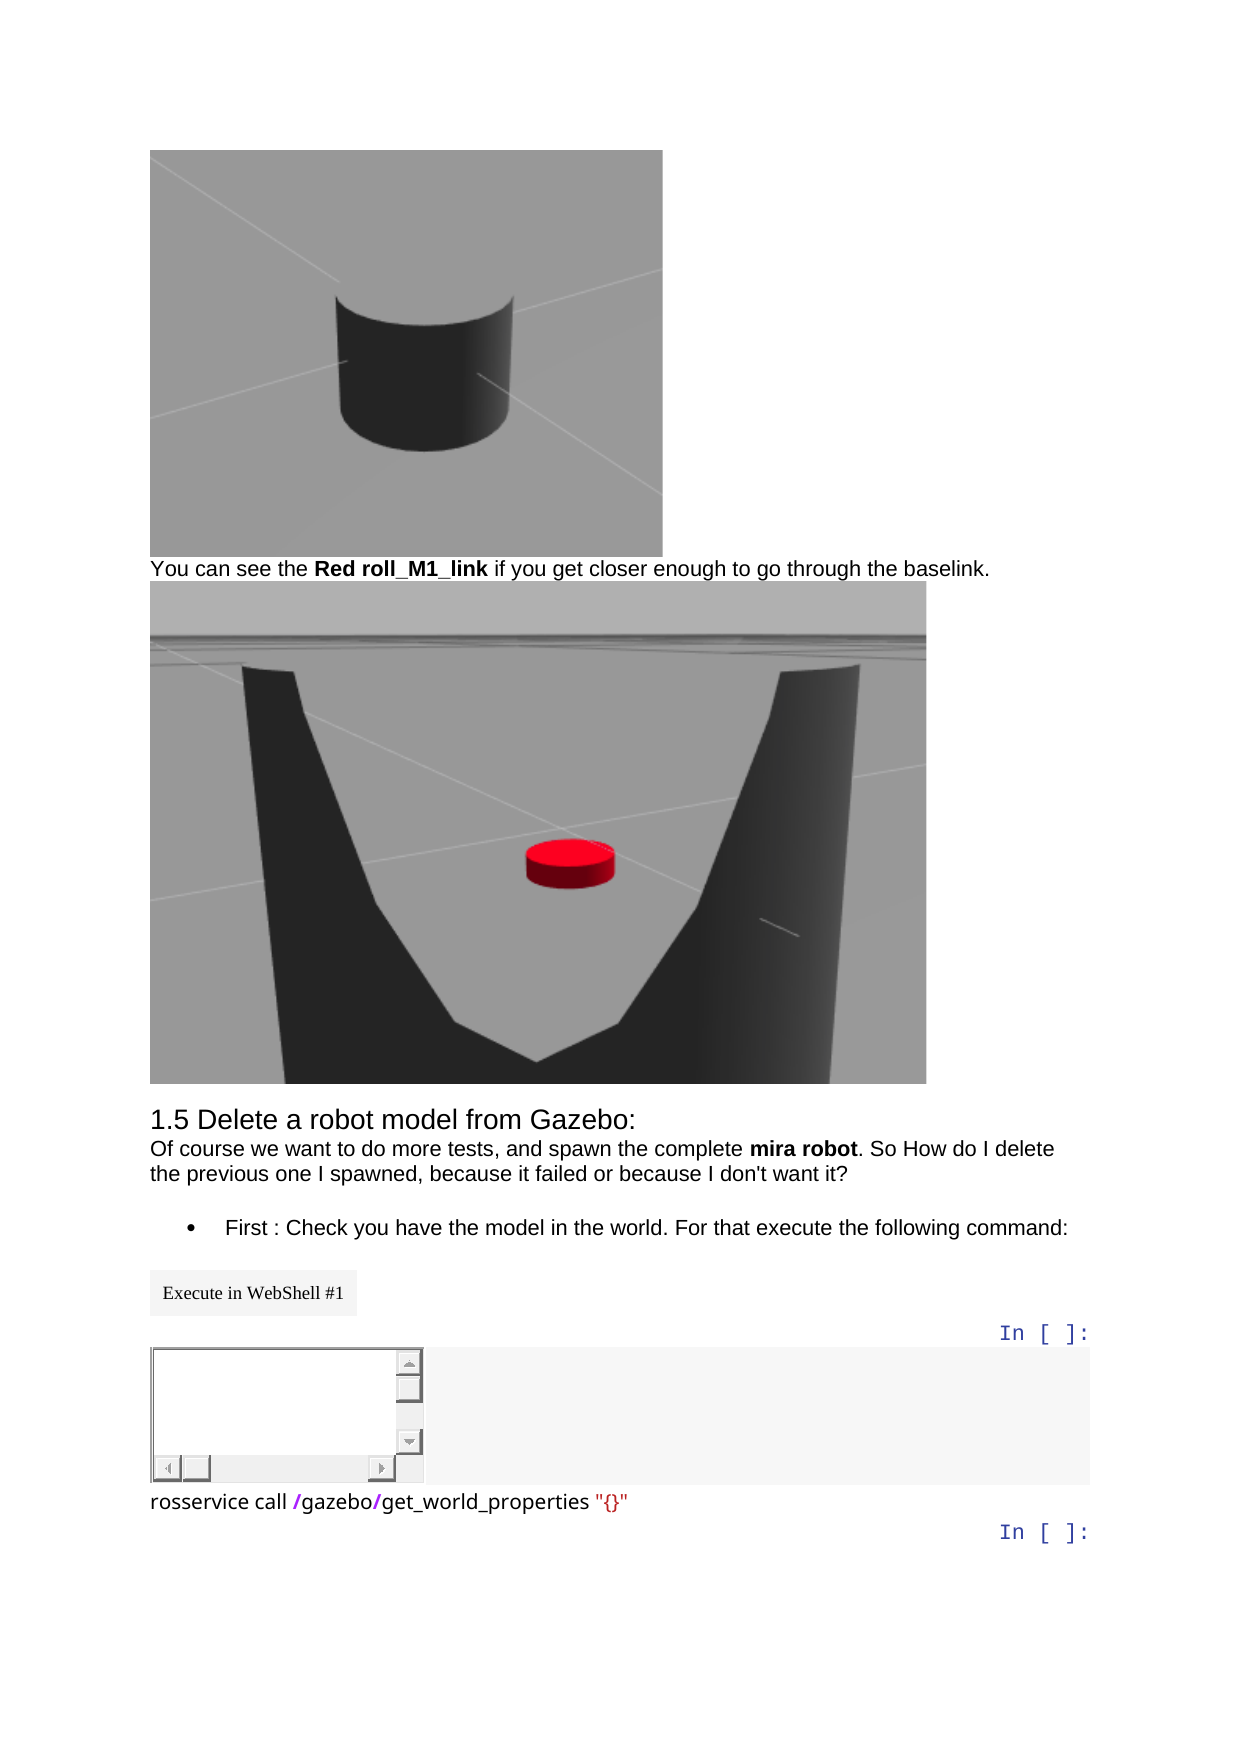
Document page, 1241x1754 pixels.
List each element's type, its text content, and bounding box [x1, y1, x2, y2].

text Of course we want to do more tests, and spawn the complete mira robot. So How do I delete the previous one I spawned, because it failed or because I don't want it? [150, 1136, 1090, 1186]
list First : Check you have the model in the world. For that execute the following command: [187, 1215, 1090, 1241]
text You can see the Red roll_M1_link if you get closer enough to go through the baselink. [150, 556, 1090, 581]
table_header Execute in WebShell #1 [150, 1270, 357, 1316]
text In [ ]: [150, 1316, 1090, 1347]
text In [ ]: [150, 1516, 1090, 1546]
text rosservice call /gazebo/get_world_properties "{}" [150, 1485, 1090, 1516]
picture [150, 581, 927, 1084]
text 1.5 Delete a robot model from Gazebo: [150, 1103, 1090, 1136]
picture [150, 150, 663, 557]
